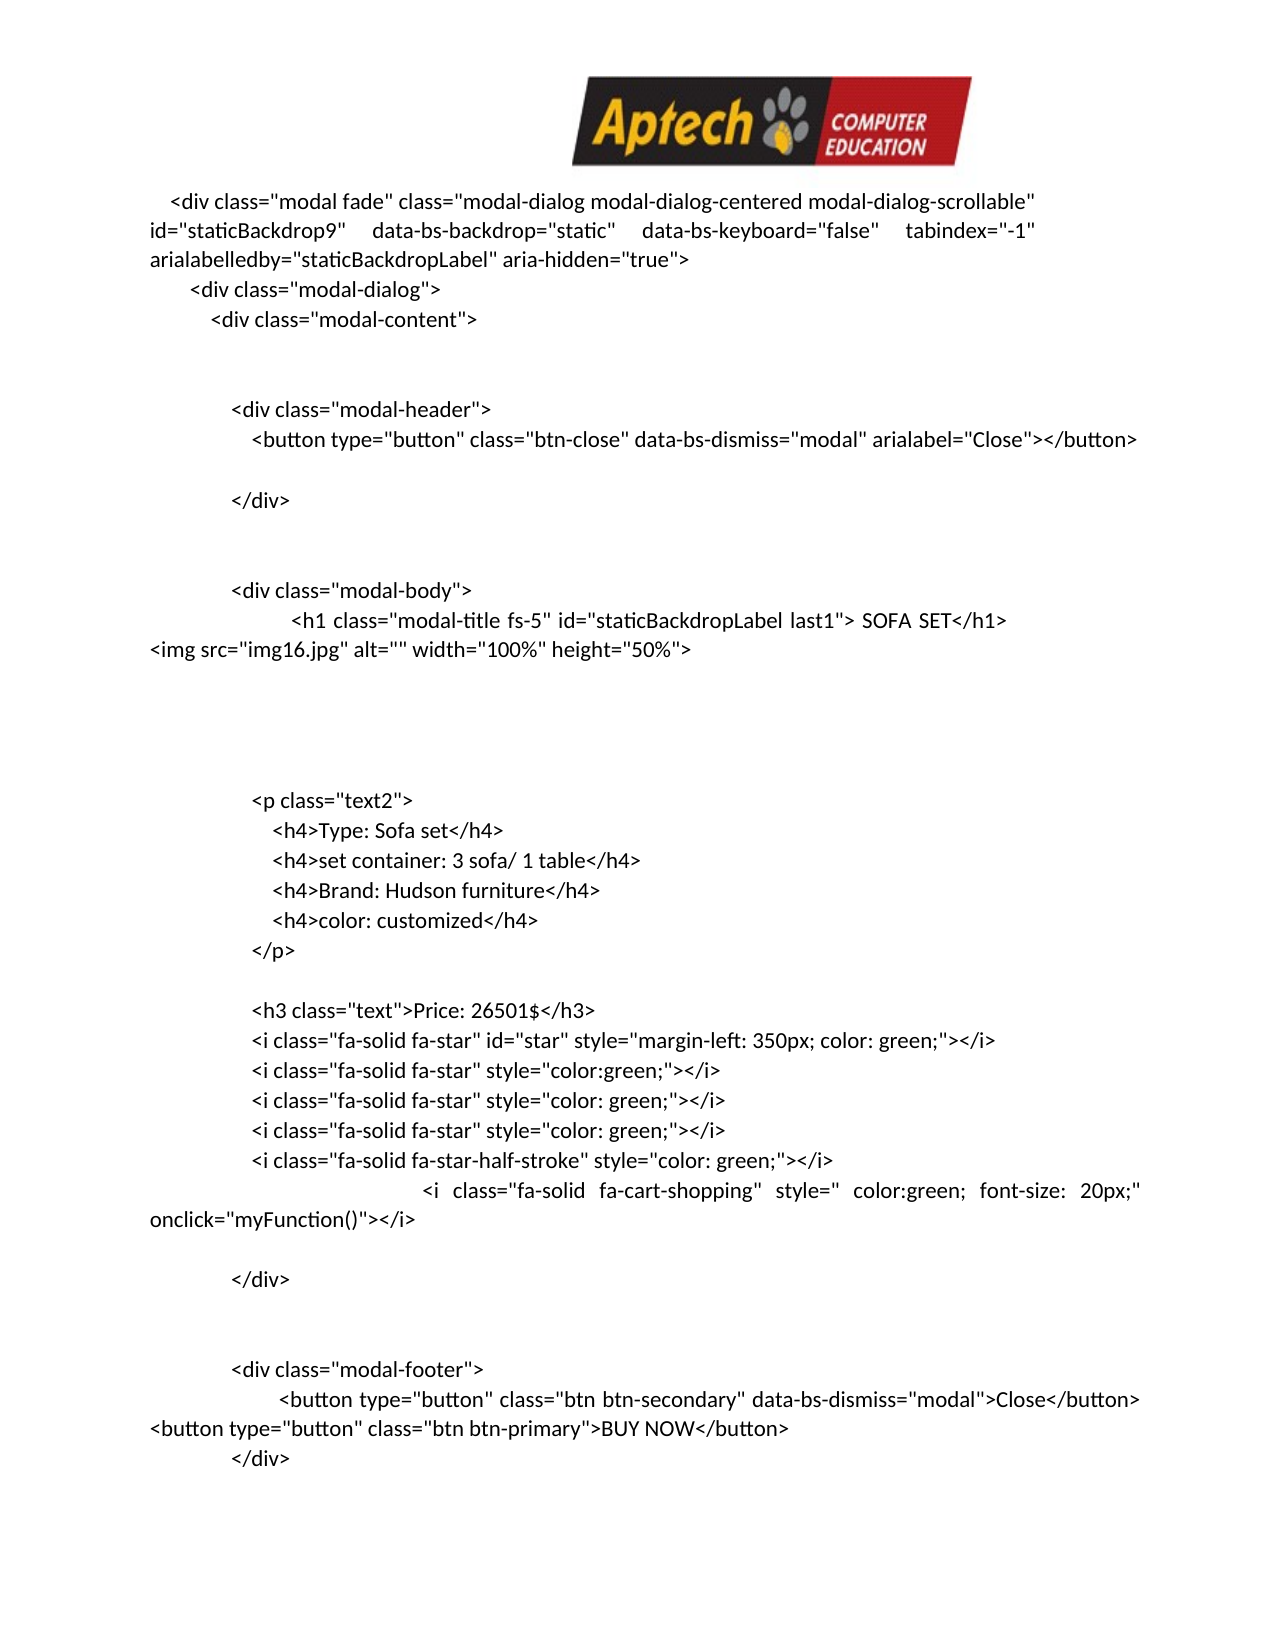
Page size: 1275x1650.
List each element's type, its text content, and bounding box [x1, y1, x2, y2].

text <div class="modal-content"> [148, 305, 1142, 333]
text <div class="modal fade" class="modal-dialog modal-dialog-centered modal-dialog-scrollable" id="staticBackdrop9" data-bs-backdrop="static" data-bs-keyboard="false" tabindex="-1" arialabelledby="staticBackdropLabel" aria-hidden="true"> [148, 187, 1036, 273]
text <h4>color: customized</h4> [148, 906, 1142, 934]
text <p class="text2"> [148, 786, 1142, 814]
text <h4>set container: 3 sofa/ 1 table</h4> [148, 846, 1142, 874]
text </div> [148, 1444, 1142, 1472]
text <button type="button" class="btn btn-secondary" data-bs-dismiss="modal">Close</button> <button type="button" class="btn btn-primary">BUY NOW</button> [148, 1386, 1142, 1442]
text <div class="modal-body"> [148, 576, 1142, 604]
text <h4>Brand: Hudson furniture</h4> [148, 876, 1142, 904]
text <i class="fa-solid fa-star" style="color: green;"></i> [148, 1086, 1142, 1114]
text </div> [148, 1265, 1142, 1293]
text <h1 class="modal-title fs-5" id="staticBackdropLabel last1"> SOFA SET</h1> <img src="img16.jpg" alt="" width="100%" height="50%"> [148, 606, 1010, 663]
text <div class="modal-header"> [148, 396, 1142, 424]
text <i class="fa-solid fa-star" style="color:green;"></i> [148, 1056, 1142, 1084]
text <div class="modal-footer"> [148, 1356, 1142, 1384]
text <i class="fa-solid fa-star" id="star" style="margin-left: 350px; color: green;"></i> [148, 1026, 1142, 1054]
text <i class="fa-solid fa-cart-shopping" style=" color:green; font-size: 20px;" onclick="myFunction()"></i> [148, 1176, 1142, 1233]
text </p> [148, 936, 1142, 964]
picture [571, 76, 993, 187]
text <button type="button" class="btn-close" data-bs-dismiss="modal" arialabel="Close"></button> [148, 426, 1142, 454]
text <h3 class="text">Price: 26501$</h3> [148, 996, 1142, 1024]
text <h4>Type: Sofa set</h4> [148, 816, 1142, 844]
text <i class="fa-solid fa-star-half-stroke" style="color: green;"></i> [148, 1146, 1142, 1174]
text </div> [148, 486, 1142, 514]
text <i class="fa-solid fa-star" style="color: green;"></i> [148, 1116, 1142, 1144]
text <div class="modal-dialog"> [148, 275, 1142, 303]
